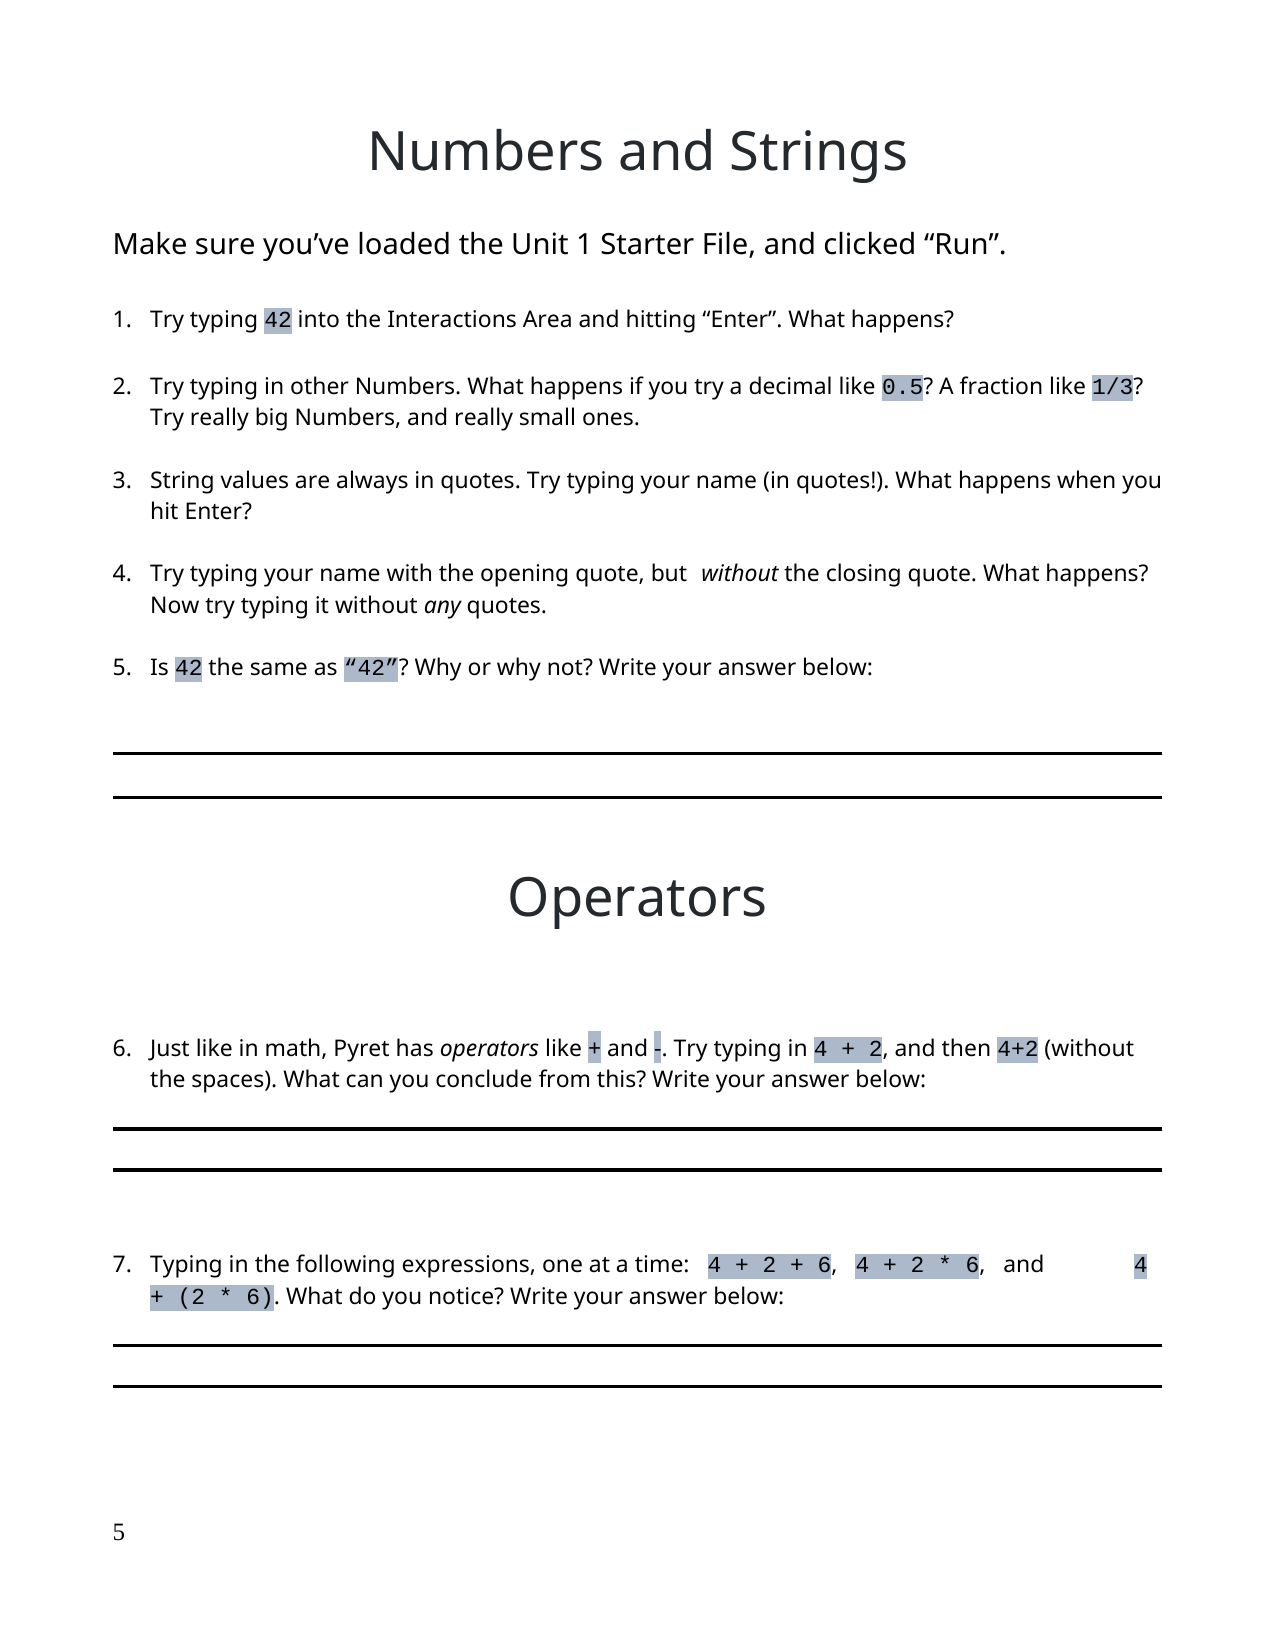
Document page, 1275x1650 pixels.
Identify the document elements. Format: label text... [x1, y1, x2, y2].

list Try typing your name with the opening quote, but without the closing quote. What happens? Now try typing it without any quotes. [112, 557, 1162, 620]
list Just like in math, Pyret has operators like + and -. Try typing in 4 + 2, and then 4+2 (without the spaces). What can you conclude from this? Write your answer below: [112, 1031, 1162, 1094]
text Make sure you’ve loaded the Unit 1 Starter File, and clicked “Run”. [112, 223, 1162, 263]
subtitle Numbers and Strings [112, 112, 1162, 186]
list Try typing 42 into the Interactions Area and hitting “Enter”. What happens? [112, 302, 1162, 334]
subtitle Operators [112, 858, 1162, 932]
list Try typing in other Numbers. What happens if you try a decimal like 0.5? A fraction like 1/3? Try really big Numbers, and really small ones. [112, 370, 1162, 432]
list String values are always in quotes. Try typing your name (in quotes!). What happens when you hit Enter? [112, 464, 1162, 526]
list Is 42 the same as “42”? Why or why not? Write your answer below: [112, 651, 1162, 682]
list Typing in the following expressions, one at a time: 4 + 2 + 6, 4 + 2 * 6, and 4 + (2 * 6). What do you notice? Write your answer below: [112, 1248, 1162, 1311]
